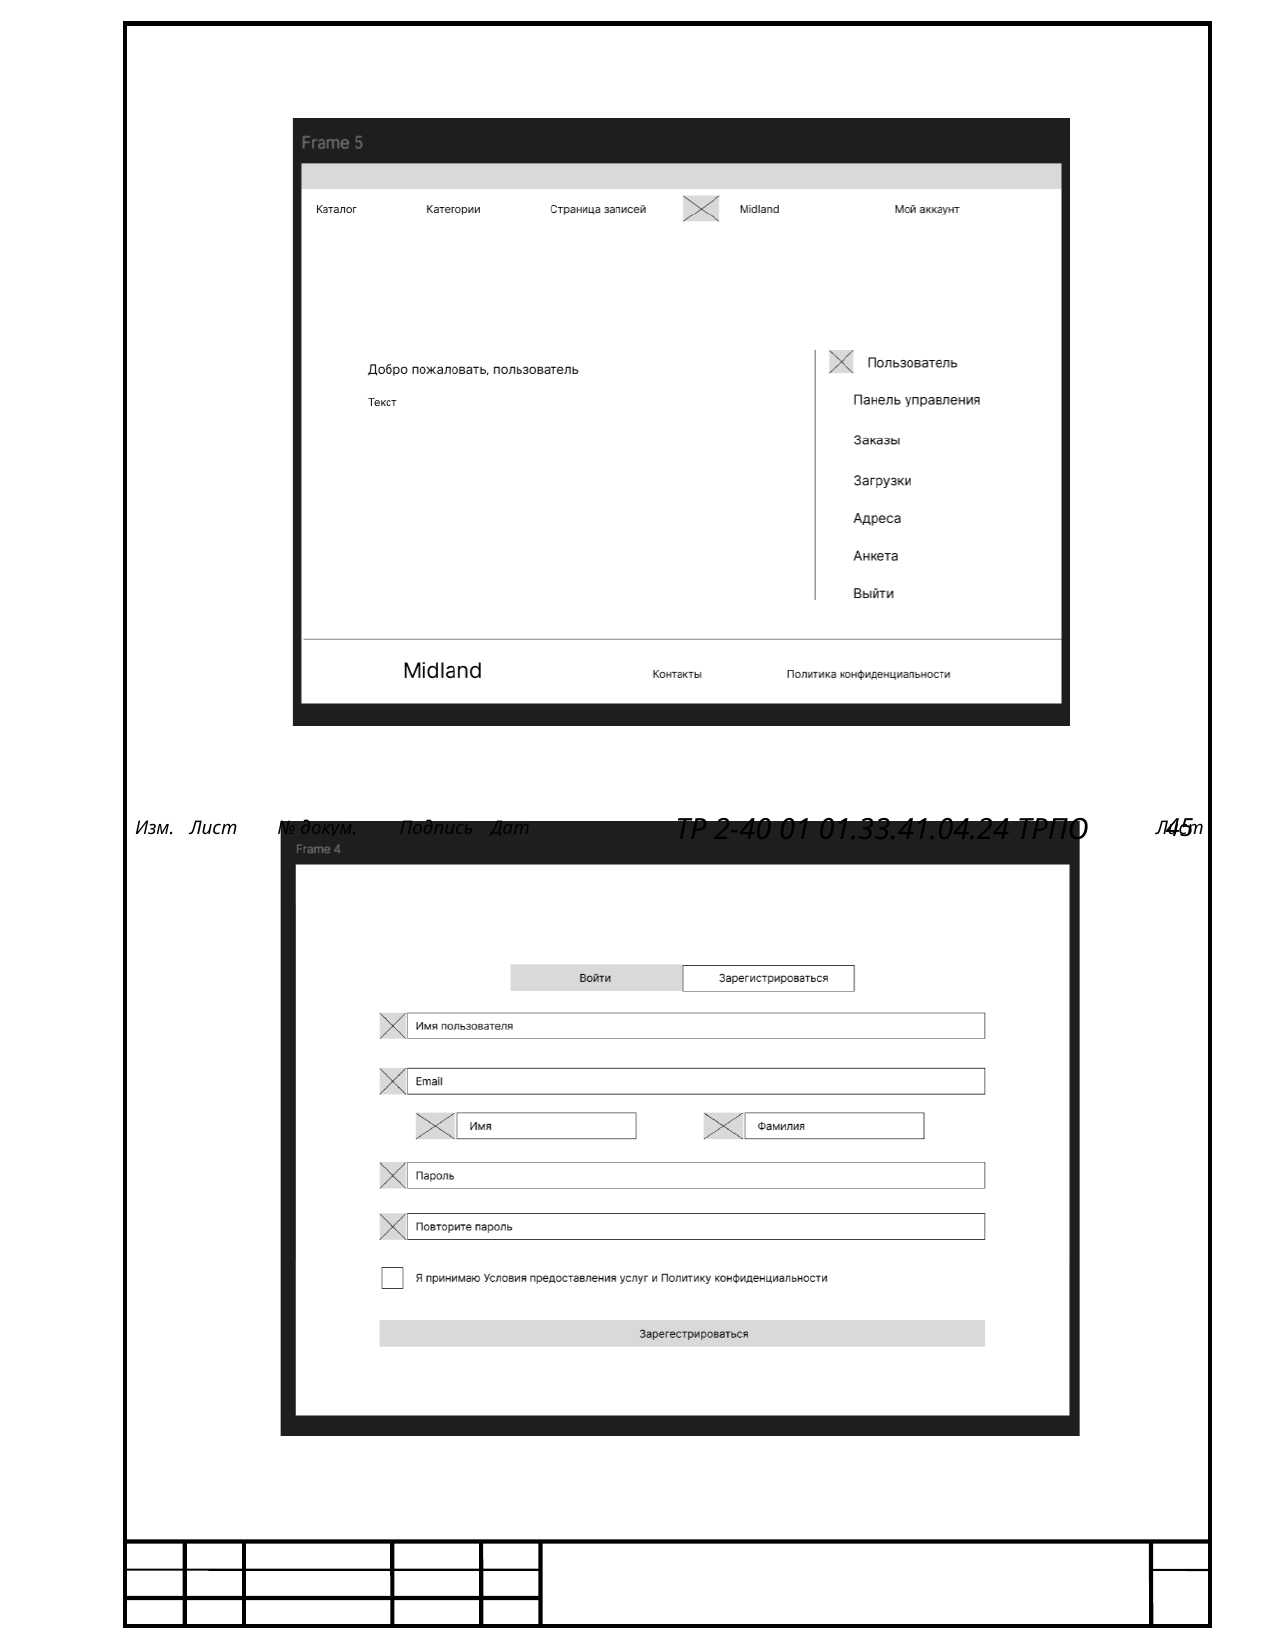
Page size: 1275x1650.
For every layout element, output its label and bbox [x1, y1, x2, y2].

picture [743, 822, 751, 832]
picture [493, 822, 500, 832]
picture [282, 821, 287, 831]
picture [696, 821, 704, 829]
picture [997, 822, 1005, 832]
picture [279, 821, 1080, 1435]
picture [1072, 821, 1080, 837]
picture [1037, 821, 1045, 829]
picture [759, 821, 768, 837]
picture [783, 821, 792, 837]
picture [822, 821, 831, 837]
picture [957, 822, 965, 832]
picture [291, 118, 1069, 724]
picture [901, 822, 909, 832]
picture [941, 821, 950, 837]
